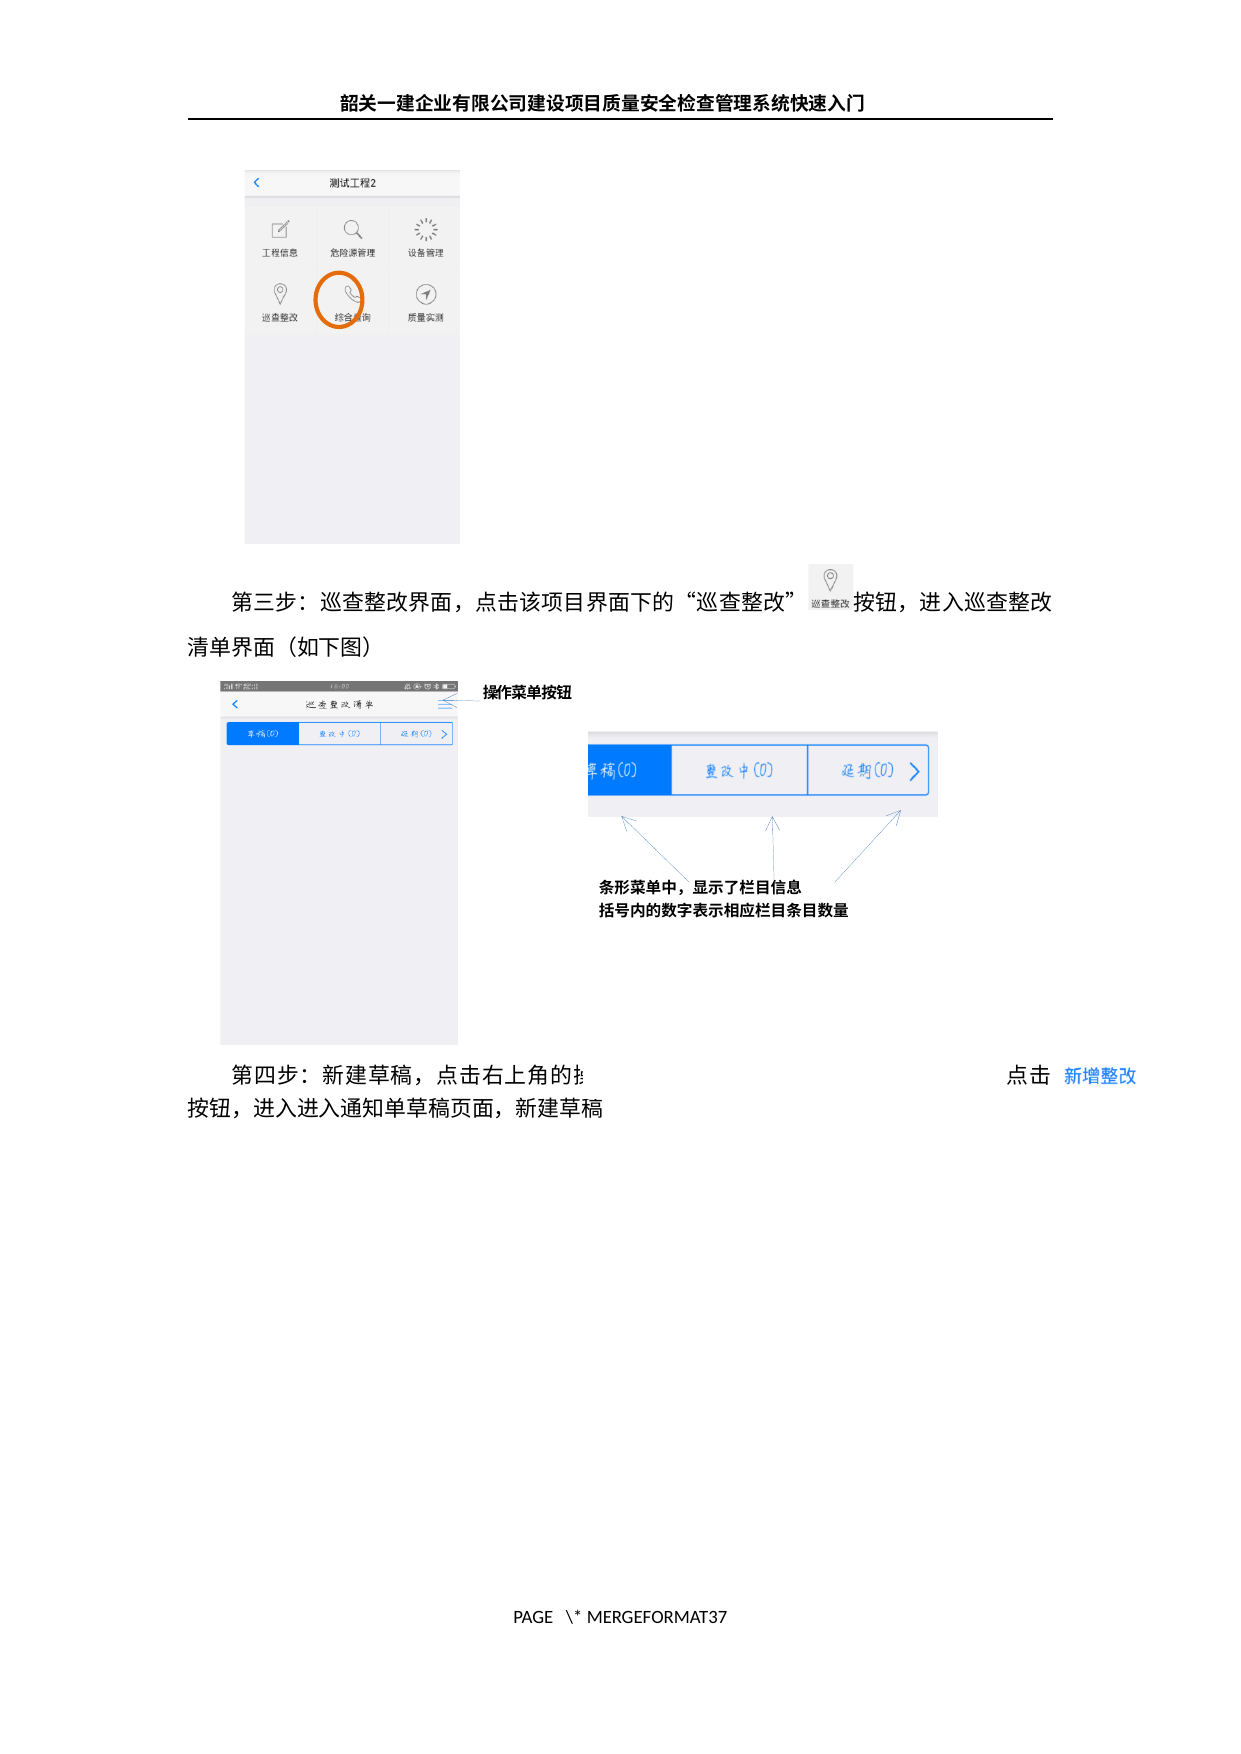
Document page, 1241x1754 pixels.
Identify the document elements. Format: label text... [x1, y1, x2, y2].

picture [808, 564, 854, 610]
picture [220, 681, 458, 1045]
picture [446, 694, 458, 700]
text 第三步：巡查整改界面，点击该项目界面下的“巡查整改”按钮，进入巡查整改清单界面（如下图） [187, 558, 1053, 662]
text 第四步：新建草稿，点击右上角的操作菜单按钮，打开操作菜单（如下图），点击 按钮，进入进入通知单草稿页面，新建草稿 [187, 1058, 1053, 1123]
picture [887, 812, 898, 817]
picture [244, 170, 460, 544]
picture [588, 731, 938, 817]
picture [1051, 1056, 1147, 1094]
